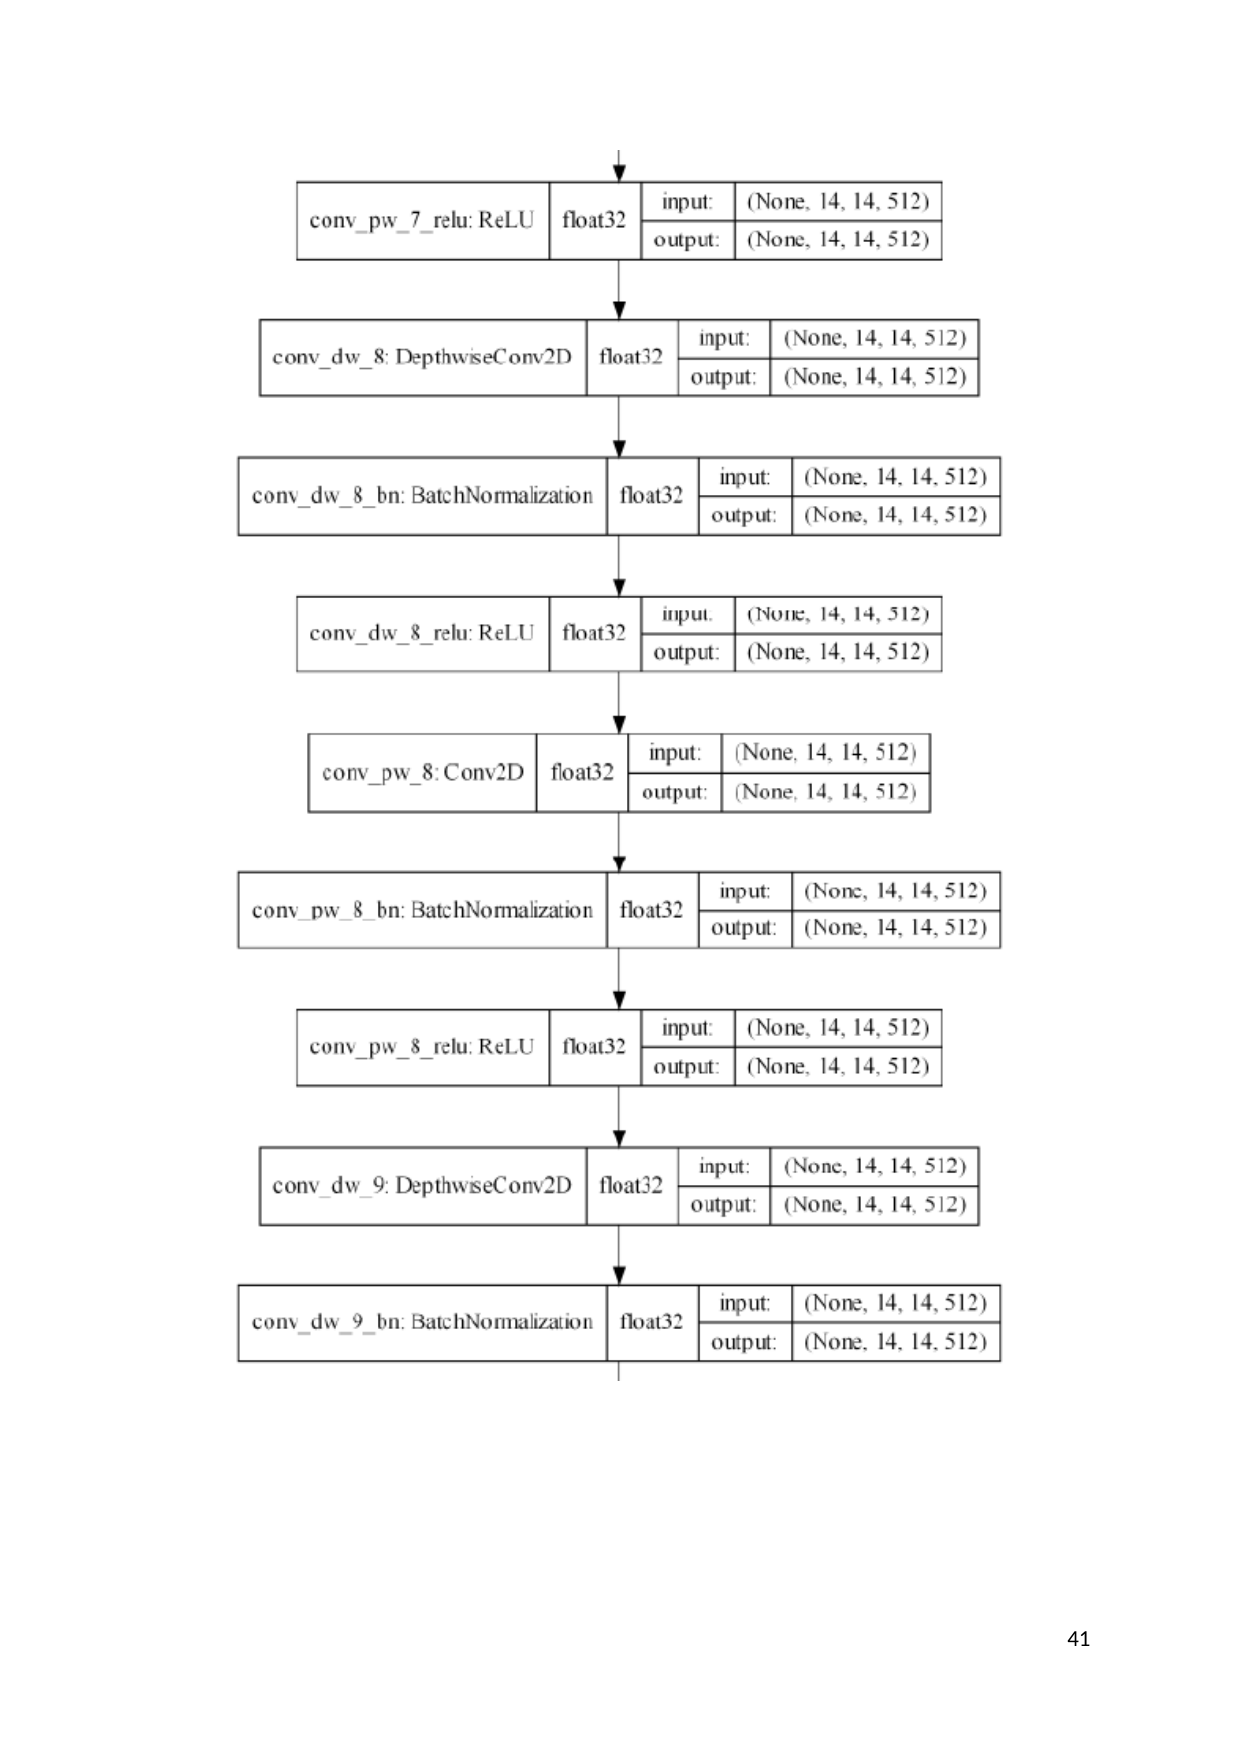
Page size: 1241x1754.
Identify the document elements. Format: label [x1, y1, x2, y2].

picture [150, 150, 1091, 1381]
